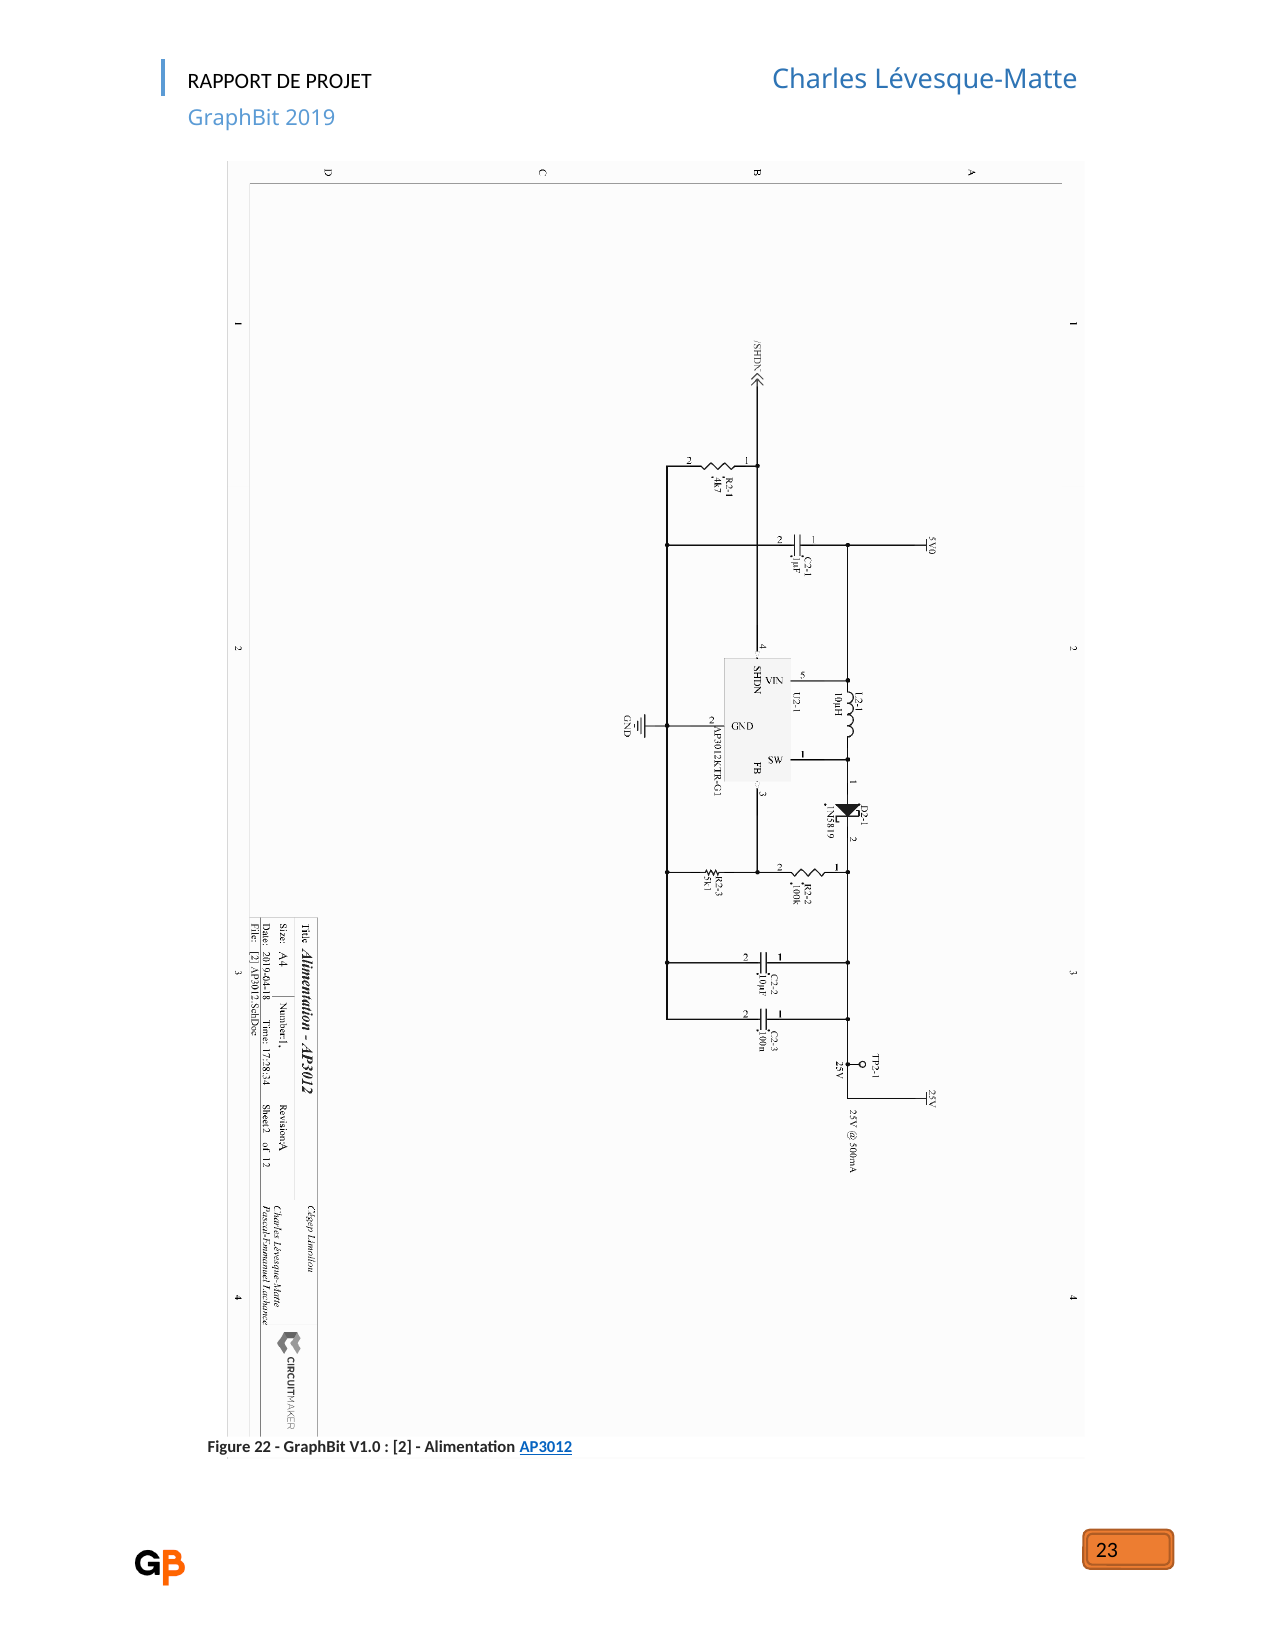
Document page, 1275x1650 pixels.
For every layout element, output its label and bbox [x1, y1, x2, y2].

picture [133, 1549, 188, 1587]
